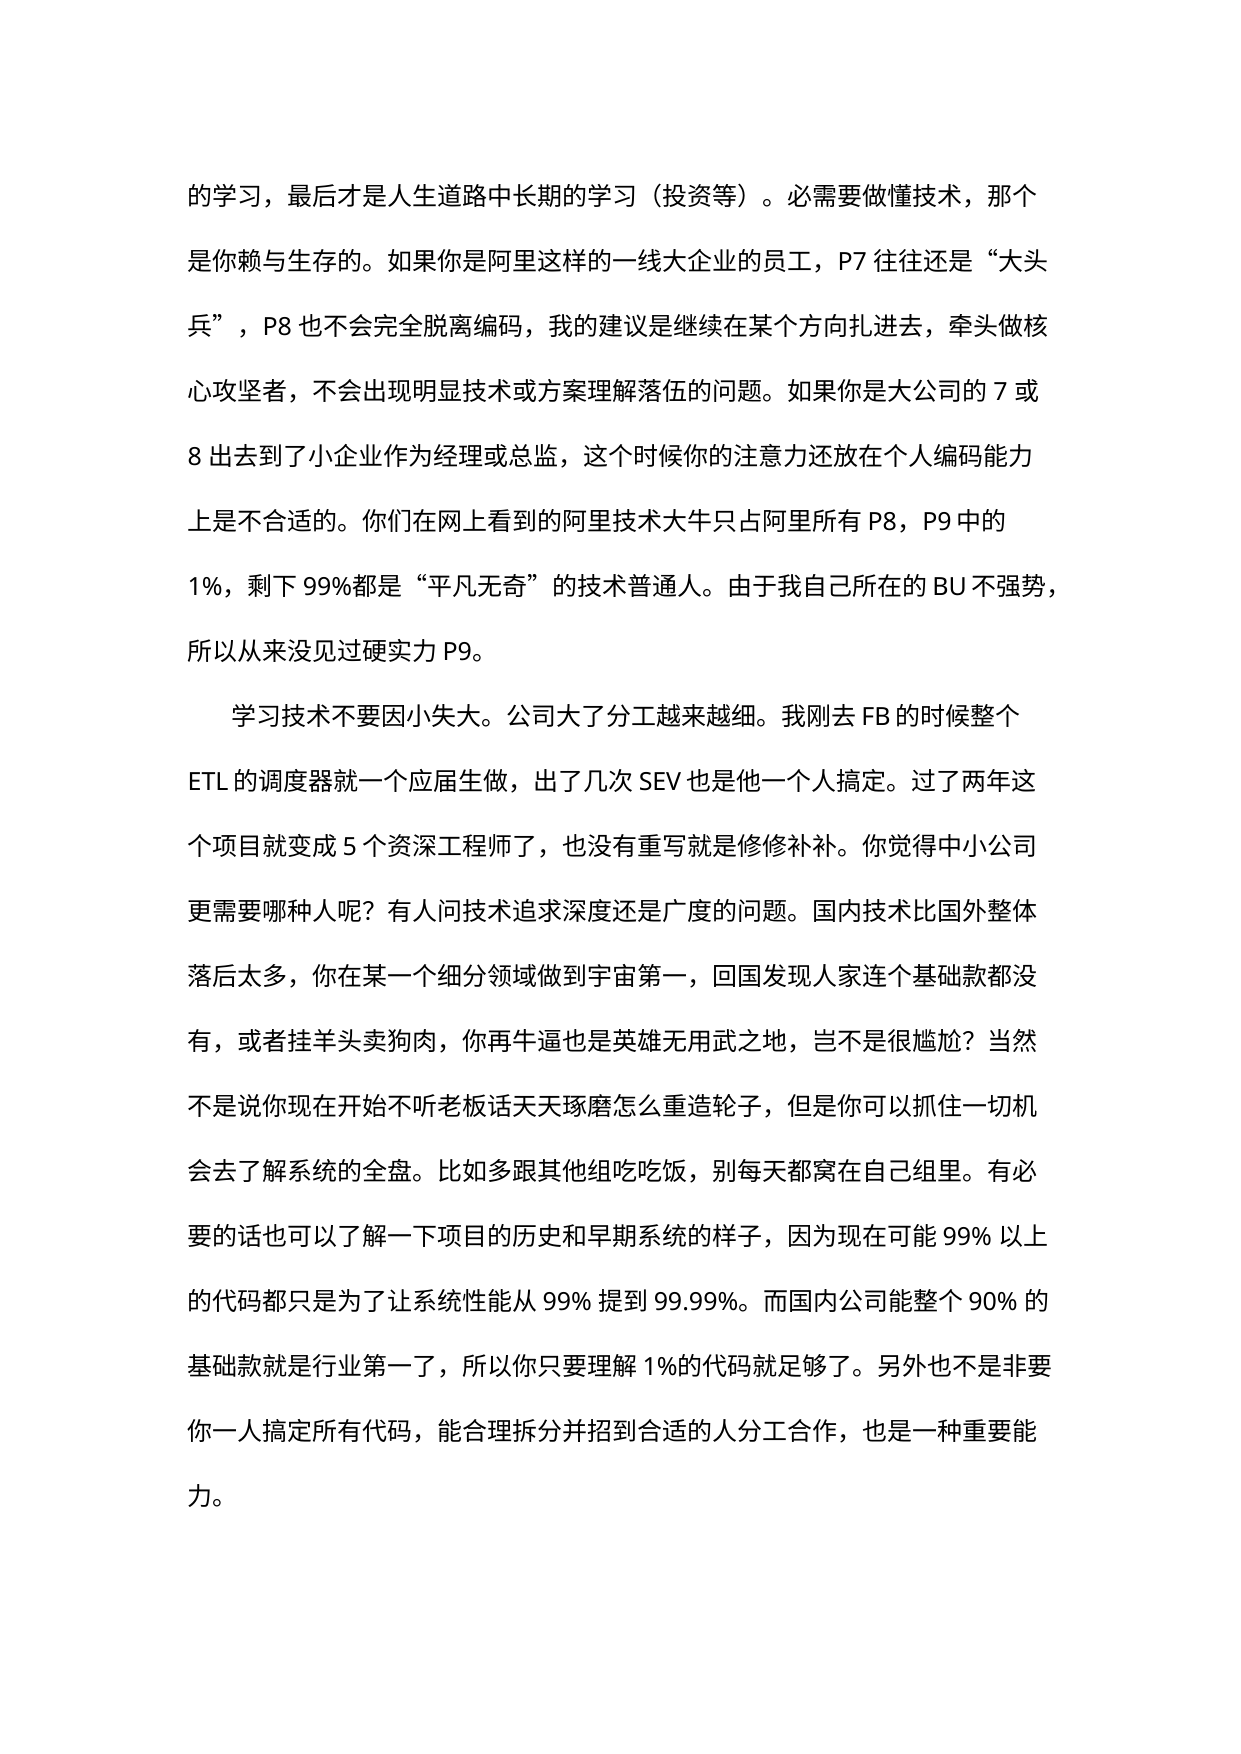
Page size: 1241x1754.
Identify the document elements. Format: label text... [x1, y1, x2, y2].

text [187, 162, 1053, 682]
text 学习技术不要因小失大。公司大了分工越来越细。我刚去FB的时候整个ETL的调度器就一个应届生做，出了几次SEV也是他一个人搞定。过了两年这个项目就变成5个资深工程师了，也没有重写就是修修补补。你觉得中小公司更需要哪种人呢？有人问技术追求深度还是广度的问题。国内技术比国外整体落后太多，你在某一个细分领域做到宇宙第一，回国发现人家连个基础款都没有，或者挂羊头卖狗肉，你再牛逼也是英雄无用武之地，岂不是很尴尬？当然不是说你现在开始不听老板话天天琢磨怎么重造轮子，但是你可以抓住一切机会去了解系统的全盘。比如多跟其他组吃吃饭，别每天都窝在自己组里。有必要的话也可以了解一下项目的历史和早期系统的样子，因为现在可能99% 以上的代码都只是为了让系统性能从99% 提到99.99%。而国内公司能整个90% 的基础款就是行业第一了，所以你只要理解1%的代码就足够了。另外也不是非要你一人搞定所有代码，能合理拆分并招到合适的人分工合作，也是一种重要能力。 [187, 682, 1053, 1527]
